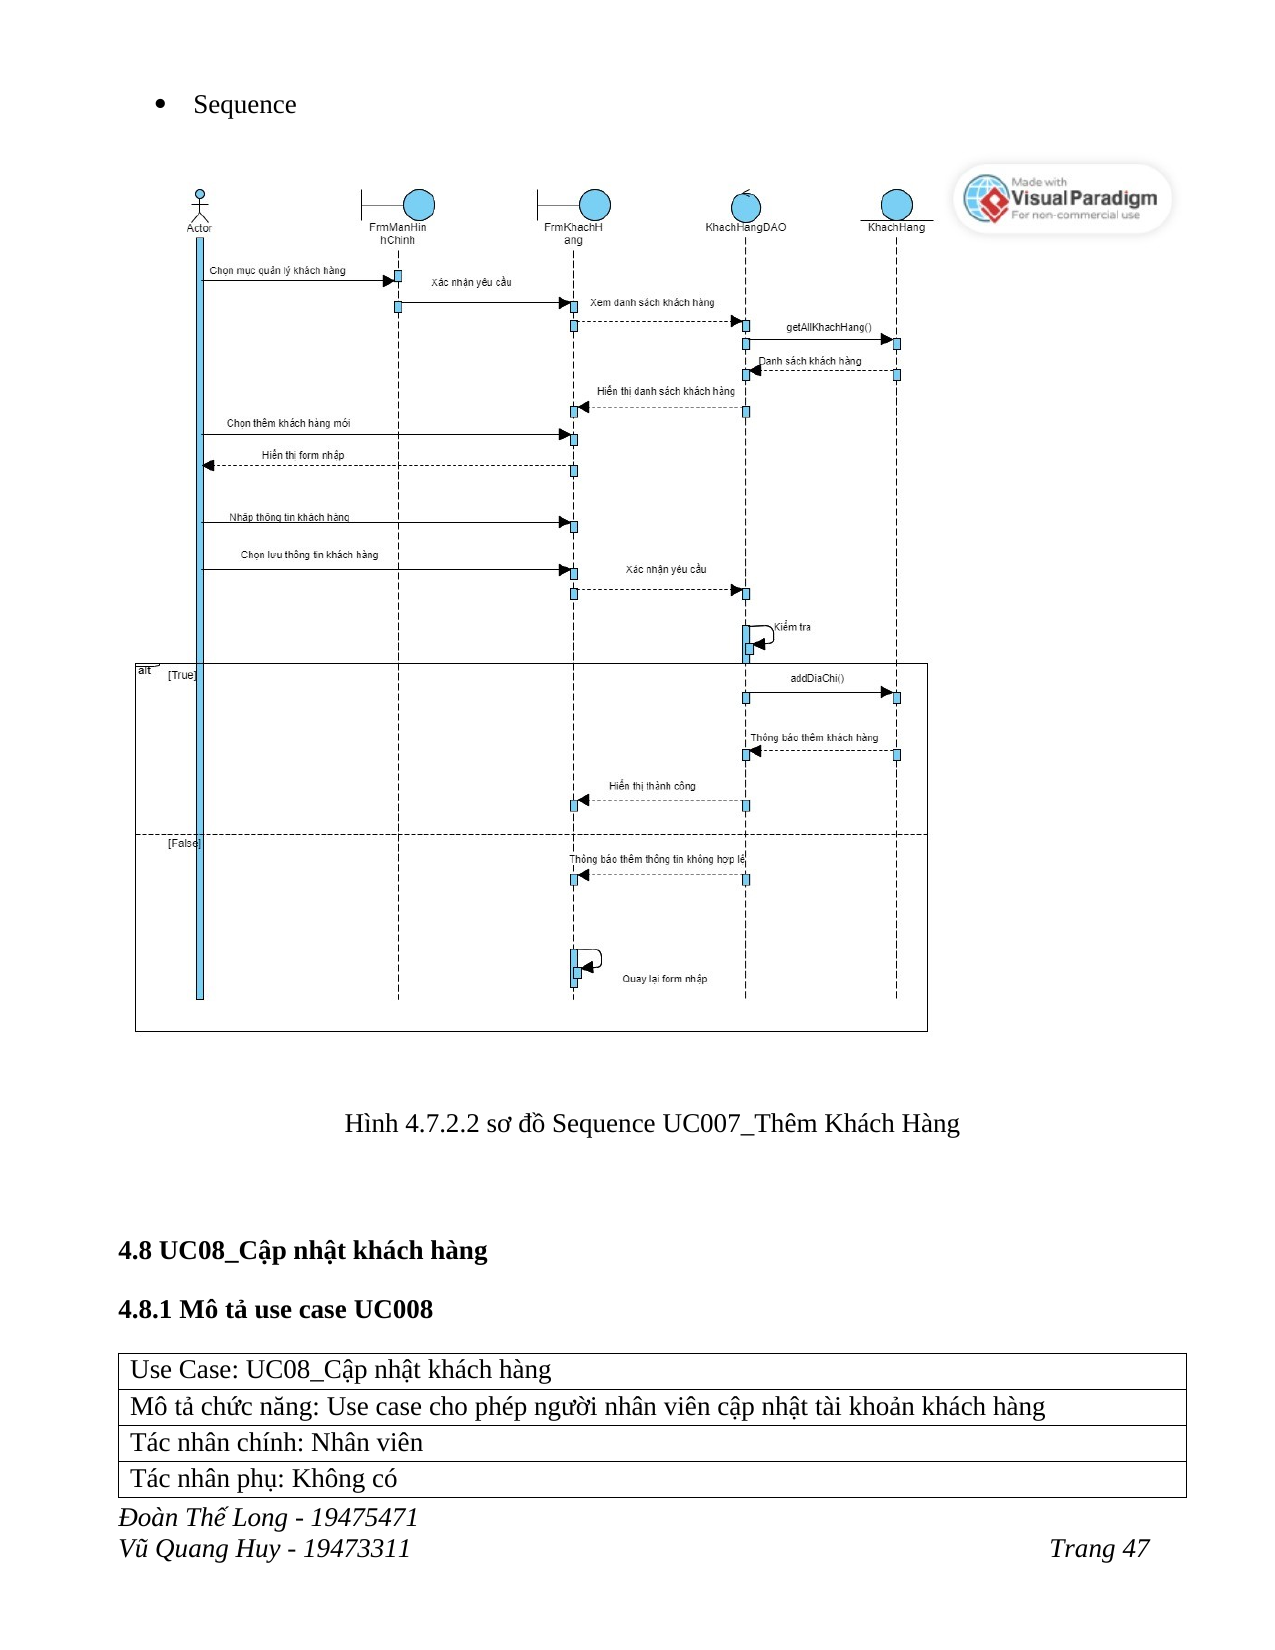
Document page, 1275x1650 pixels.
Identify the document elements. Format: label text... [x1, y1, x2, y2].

table_header Use Case: UC08_Cập nhật khách hàng [119, 1354, 1186, 1389]
table_cell Tác nhân chính: Nhân viên [119, 1426, 1186, 1461]
text Hình 4.7.2.2 sơ đồ Sequence UC007_Thêm Khách Hàng [118, 1108, 1186, 1139]
subtitle 4.8.1 Mô tả use case UC008 [118, 1293, 1186, 1324]
list Sequence [156, 89, 1186, 120]
picture [113, 152, 1182, 1077]
table_cell Tác nhân phụ: Không có [119, 1462, 1186, 1497]
subtitle 4.8 UC08_Cập nhật khách hàng [118, 1234, 1186, 1265]
table_cell Mô tả chức năng: Use case cho phép người nhân viên cập nhật tài khoản khách hàng [119, 1390, 1186, 1425]
